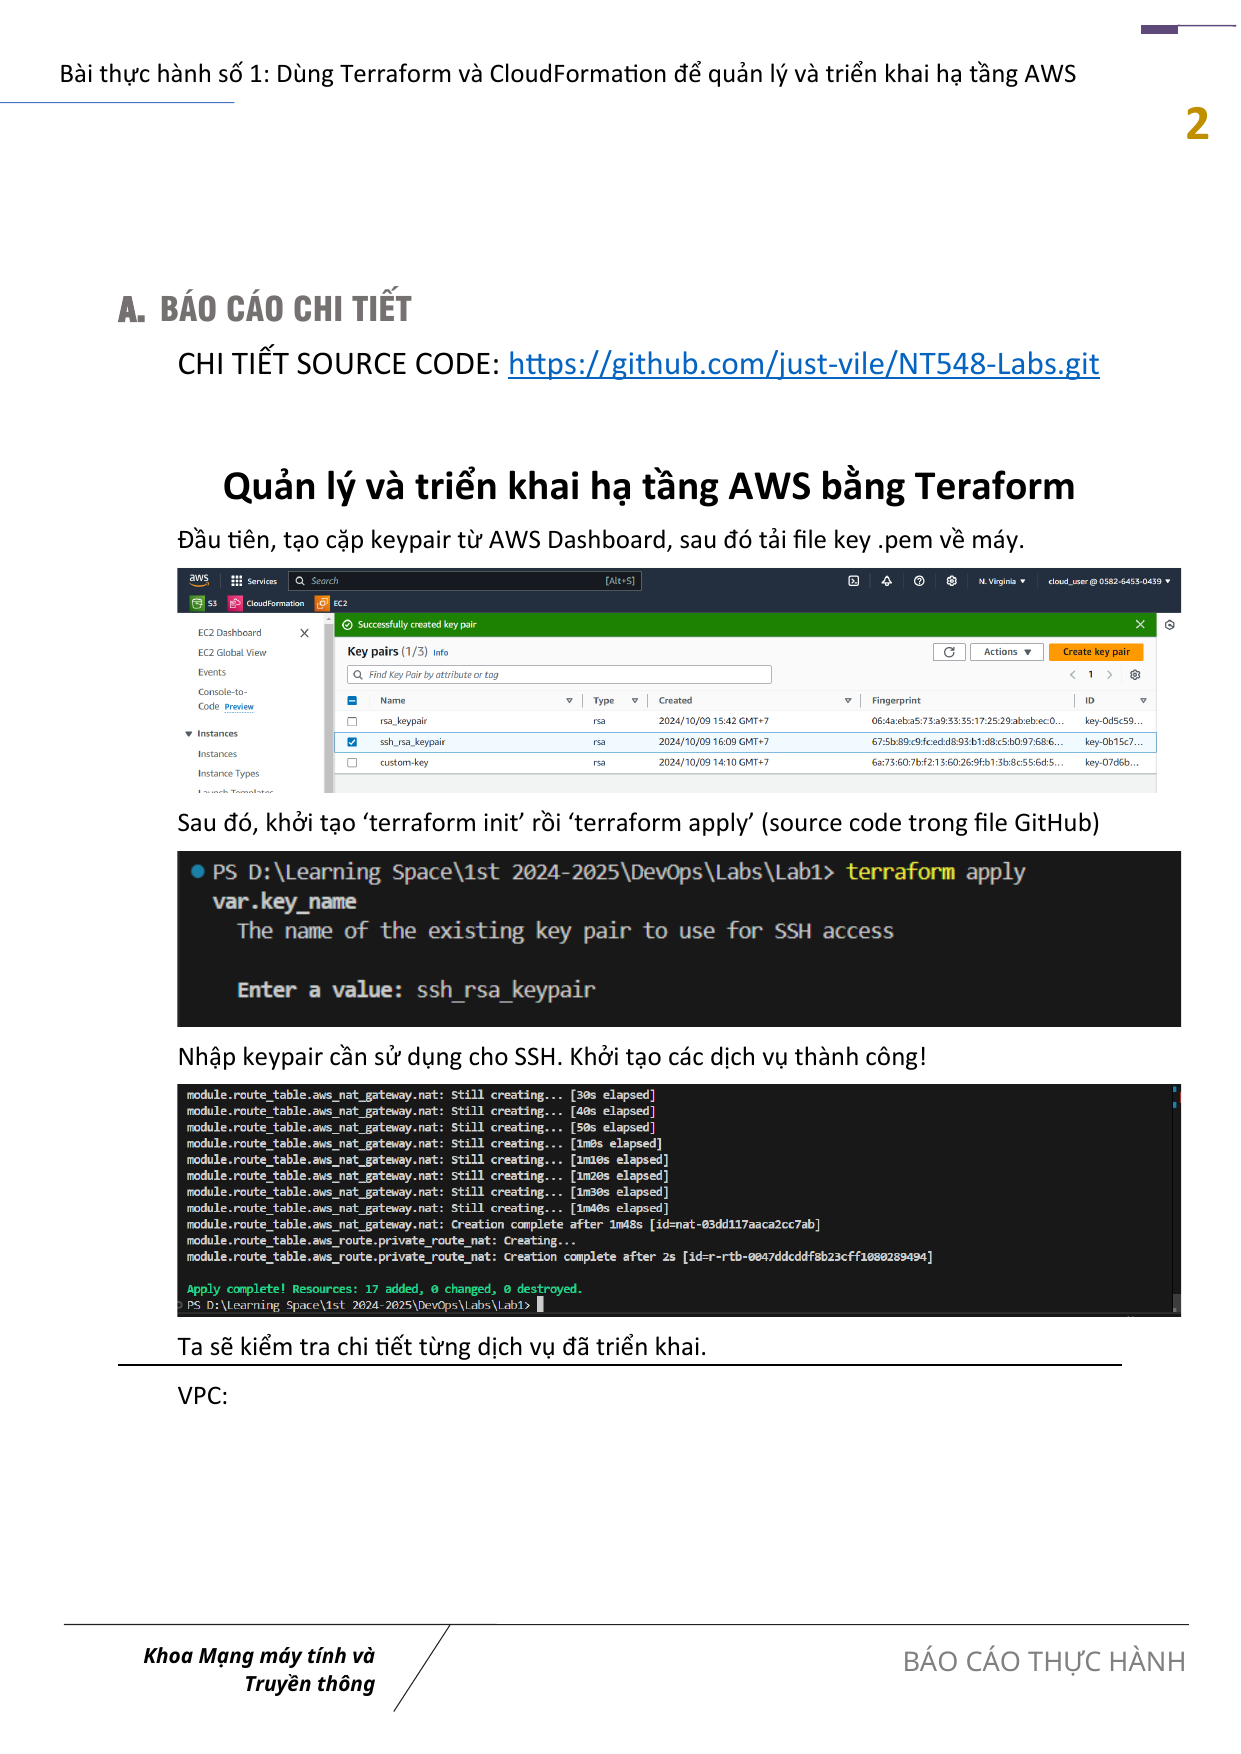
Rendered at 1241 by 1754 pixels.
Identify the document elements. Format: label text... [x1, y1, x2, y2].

picture [177, 851, 1182, 1027]
text VPC: [118, 1378, 1122, 1411]
subtitle BÁO CÁO CHI TIẾT [118, 282, 1122, 329]
picture [177, 1084, 1182, 1317]
text Đầu tiên, tạo cặp keypair từ AWS Dashboard, sau đó tải file key .pem về máy. [118, 522, 1122, 555]
picture [177, 567, 1182, 793]
text Quản lý và triển khai hạ tầng AWS bằng Teraform [118, 459, 1122, 509]
text CHI TIẾT SOURCE CODE: https://github.com/just-vile/NT548-Labs.git [118, 342, 1122, 383]
text Nhập keypair cần sử dụng cho SSH. Khởi tạo các dịch vụ thành công! [118, 1039, 1122, 1072]
text Ta sẽ kiểm tra chi tiết từng dịch vụ đã triển khai. [118, 1329, 1122, 1364]
text Sau đó, khởi tạo ‘terraform init’ rồi ‘terraform apply’ (source code trong file GitHub) [118, 806, 1122, 838]
